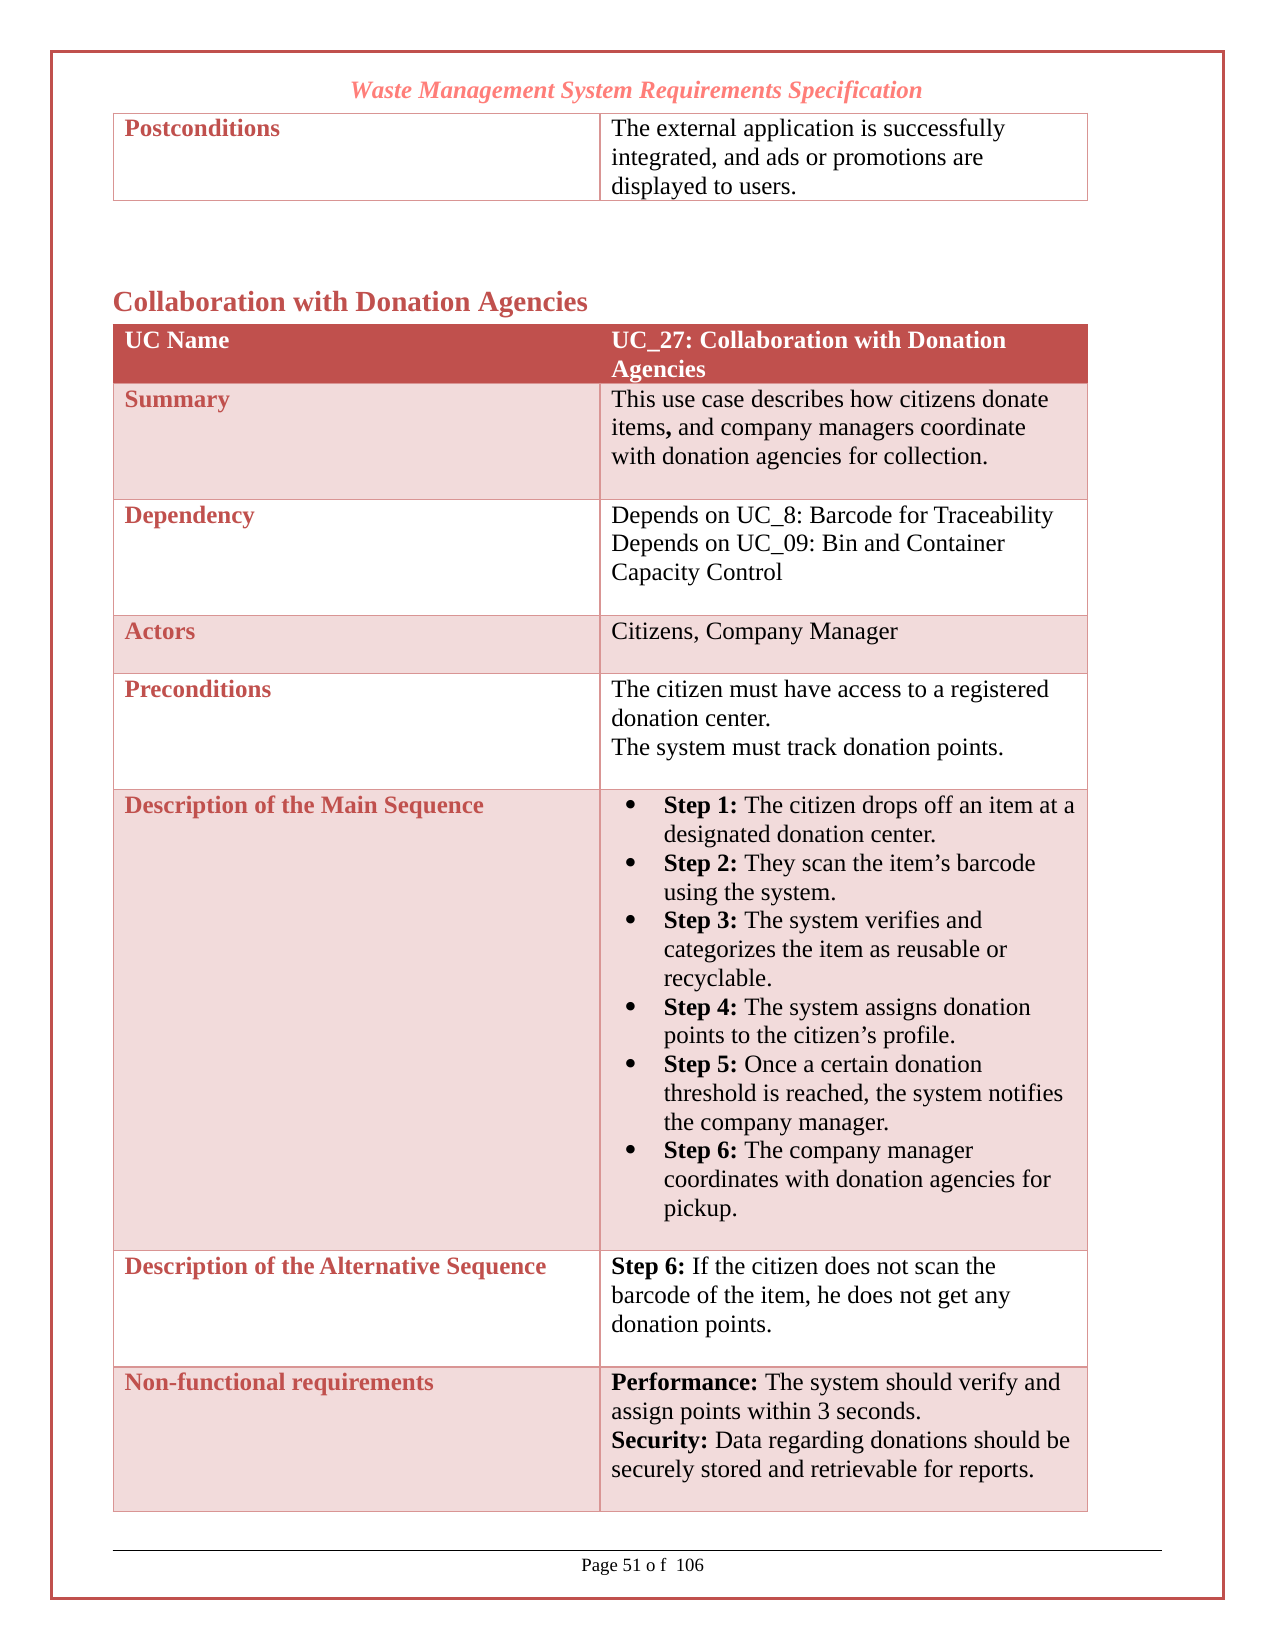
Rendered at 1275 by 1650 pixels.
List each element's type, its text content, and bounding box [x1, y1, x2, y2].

table_cell Description of the Main Sequence [114, 790, 599, 1250]
table_header UC_27: Collaboration with Donation Agencies [601, 325, 1087, 383]
table_header UC Name [114, 325, 599, 383]
table_cell Actors [114, 616, 599, 673]
table_cell Depends on UC_8: Barcode for Traceability Depends on UC_09: Bin and Container Capacity Control [601, 500, 1087, 615]
table_cell Step 6: If the citizen does not scan the barcode of the item, he does not get any donation points. [601, 1251, 1087, 1366]
table_cell Summary [114, 384, 599, 499]
table_cell Description of the Alternative Sequence [114, 1251, 599, 1366]
text Collaboration with Donation Agencies [112, 284, 1162, 318]
table_cell Non-functional requirements [114, 1368, 599, 1511]
table_cell Postconditions [114, 114, 599, 200]
table_cell This use case describes how citizens donate items, and company managers coordinate with donation agencies for collection. [601, 384, 1087, 499]
table_cell The external application is successfully integrated, and ads or promotions are displayed to users. [601, 114, 1087, 200]
table_cell The citizen must have access to a registered donation center. The system must track donation points. [601, 674, 1087, 789]
table_cell Dependency [114, 500, 599, 615]
table_cell Step 1: The citizen drops off an item at a designated donation center. Step 2: They scan the item’s barcode using the system. Step 3: The system verifies and categorizes the item as reusable or recyclable. Step 4: The system assigns donation points to the citizen’s profile. Step 5: Once a certain donation threshold is reached, the system notifies the company manager. Step 6: The company manager coordinates with donation agencies for pickup. [601, 790, 1087, 1250]
table_cell Citizens, Company Manager [601, 616, 1087, 673]
table_cell Preconditions [114, 674, 599, 789]
table_cell Performance: The system should verify and assign points within 3 seconds. Security: Data regarding donations should be securely stored and retrievable for reports. [601, 1368, 1087, 1511]
